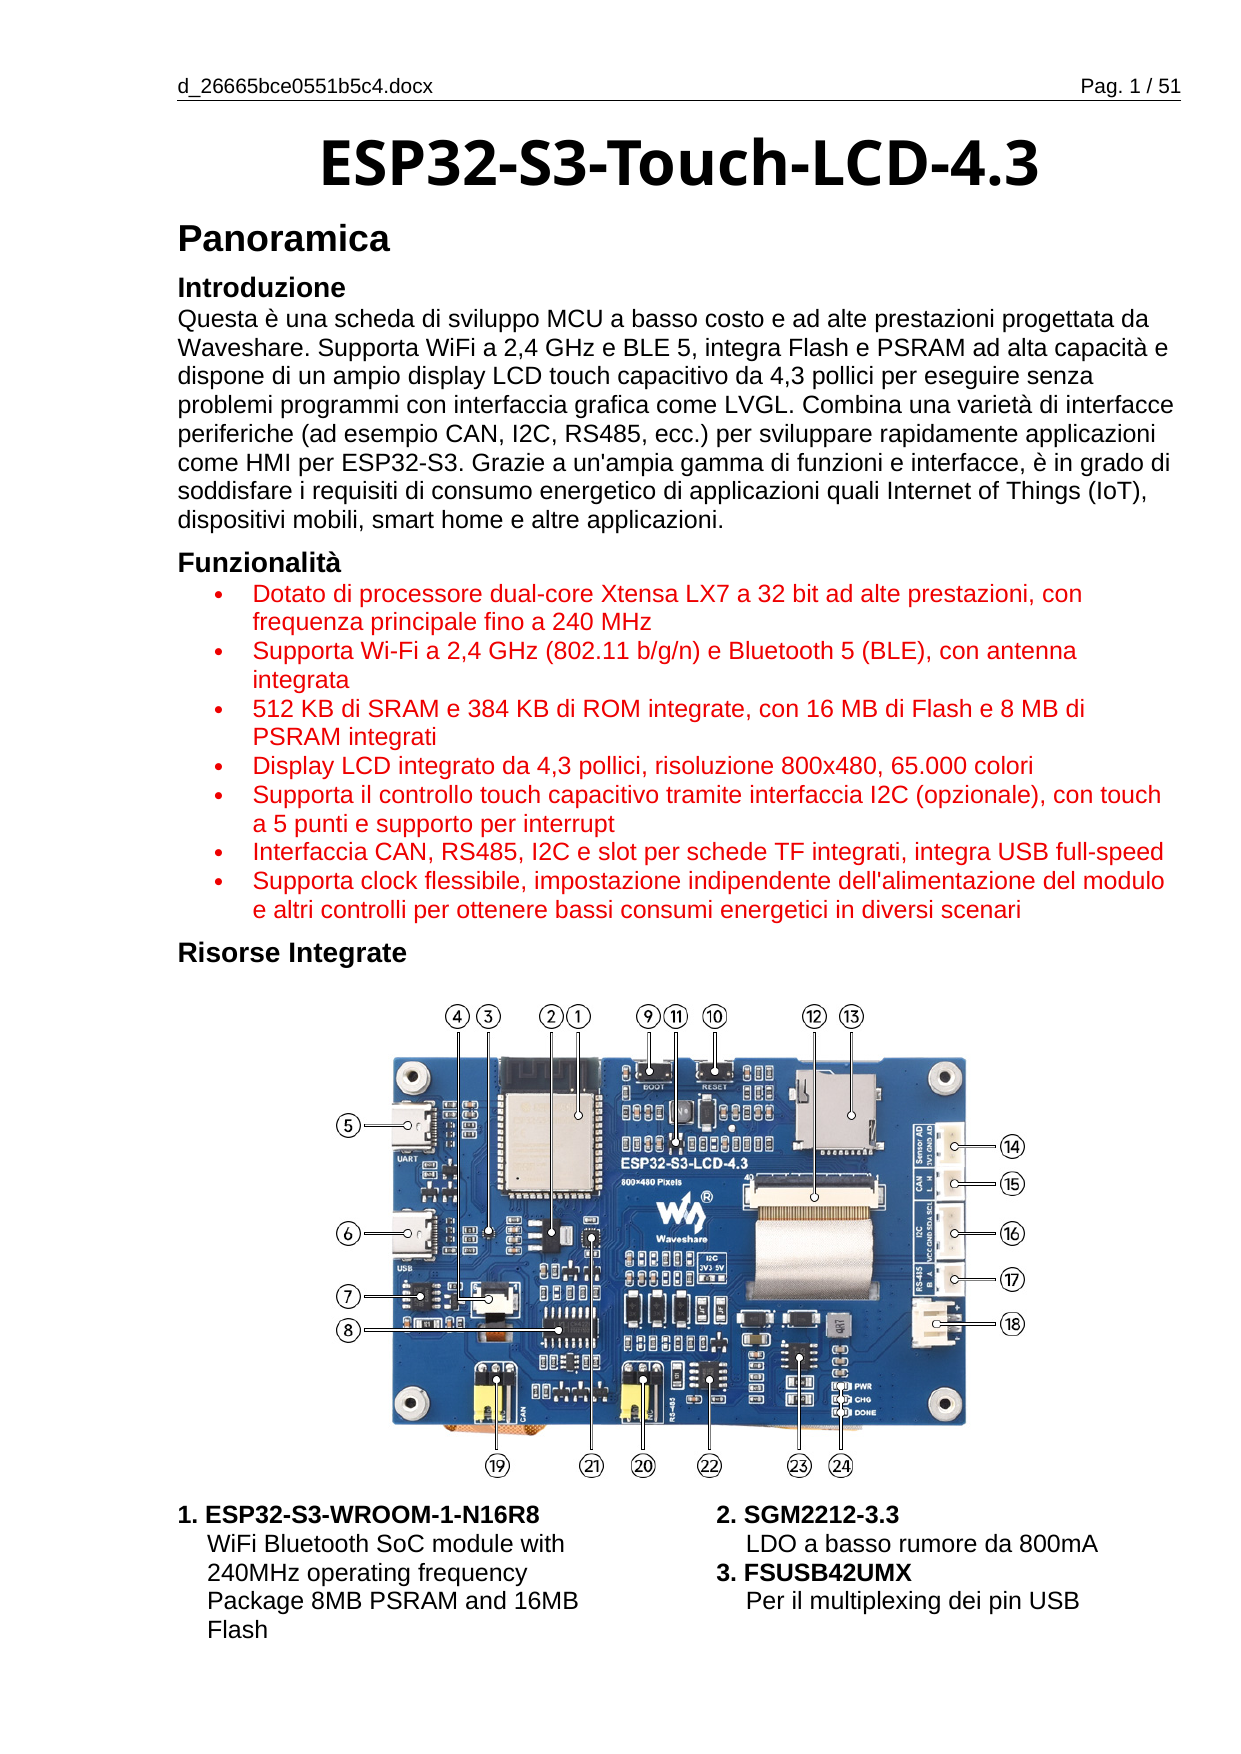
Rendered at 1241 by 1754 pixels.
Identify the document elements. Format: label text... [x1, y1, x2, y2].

text 3. FSUSB42UMX Per il multiplexing dei pin USB [716, 1557, 1181, 1615]
text Risorse Integrate [177, 936, 1181, 968]
text 1. ESP32-S3-WROOM-1-N16R8 WiFi Bluetooth SoC module with 240MHz operating frequency Package 8MB PSRAM and 16MB Flash [177, 1500, 617, 1644]
text Display LCD integrato da 4,3 pollici, risoluzione 800x480, 65.000 colori [215, 751, 1181, 780]
text Questa è una scheda di sviluppo MCU a basso costo e ad alte prestazioni progettata da Waveshare. Supporta WiFi a 2,4 GHz e BLE 5, integra Flash e PSRAM ad alta capacità e dispone di un ampio display LCD touch capacitivo da 4,3 pollici per eseguire senza problemi programmi con interfaccia grafica come LVGL. Combina una varietà di interfacce periferiche (ad esempio CAN, I2C, RS485, ecc.) per sviluppare rapidamente applicazioni come HMI per ESP32-S3. Grazie a un'ampia gamma di funzioni e interfacce, è in grado di soddisfare i requisiti di consumo energetico di applicazioni quali Internet of Things (IoT), dispositivi mobili, smart home e altre applicazioni. [177, 304, 1181, 534]
text Funzionalità [177, 546, 1181, 579]
text 2. SGM2212-3.3 LDO a basso rumore da 800mA [716, 1500, 1181, 1557]
text Dotato di processore dual-core Xtensa LX7 a 32 bit ad alte prestazioni, con frequenza principale fino a 240 MHz [215, 579, 1181, 636]
text Supporta clock flessibile, impostazione indipendente dell'alimentazione del modulo e altri controlli per ottenere bassi consumi energetici in diversi scenari [215, 866, 1181, 924]
text Supporta il controllo touch capacitivo tramite interfaccia I2C (opzionale), con touch a 5 punti e supporto per interrupt [215, 780, 1181, 837]
text Panoramica [177, 216, 1181, 259]
picture [253, 968, 1105, 1500]
text Interfaccia CAN, RS485, I2C e slot per schede TF integrati, integra USB full-speed [215, 837, 1181, 866]
text Introduzione [177, 271, 1181, 304]
text 512 KB di SRAM e 384 KB di ROM integrate, con 16 MB di Flash e 8 MB di PSRAM integrati [215, 694, 1181, 751]
text Supporta Wi-Fi a 2,4 GHz (802.11 b/g/n) e Bluetooth 5 (BLE), con antenna integrata [215, 636, 1181, 694]
text ESP32-S3-Touch-LCD-4.3 [177, 118, 1181, 203]
